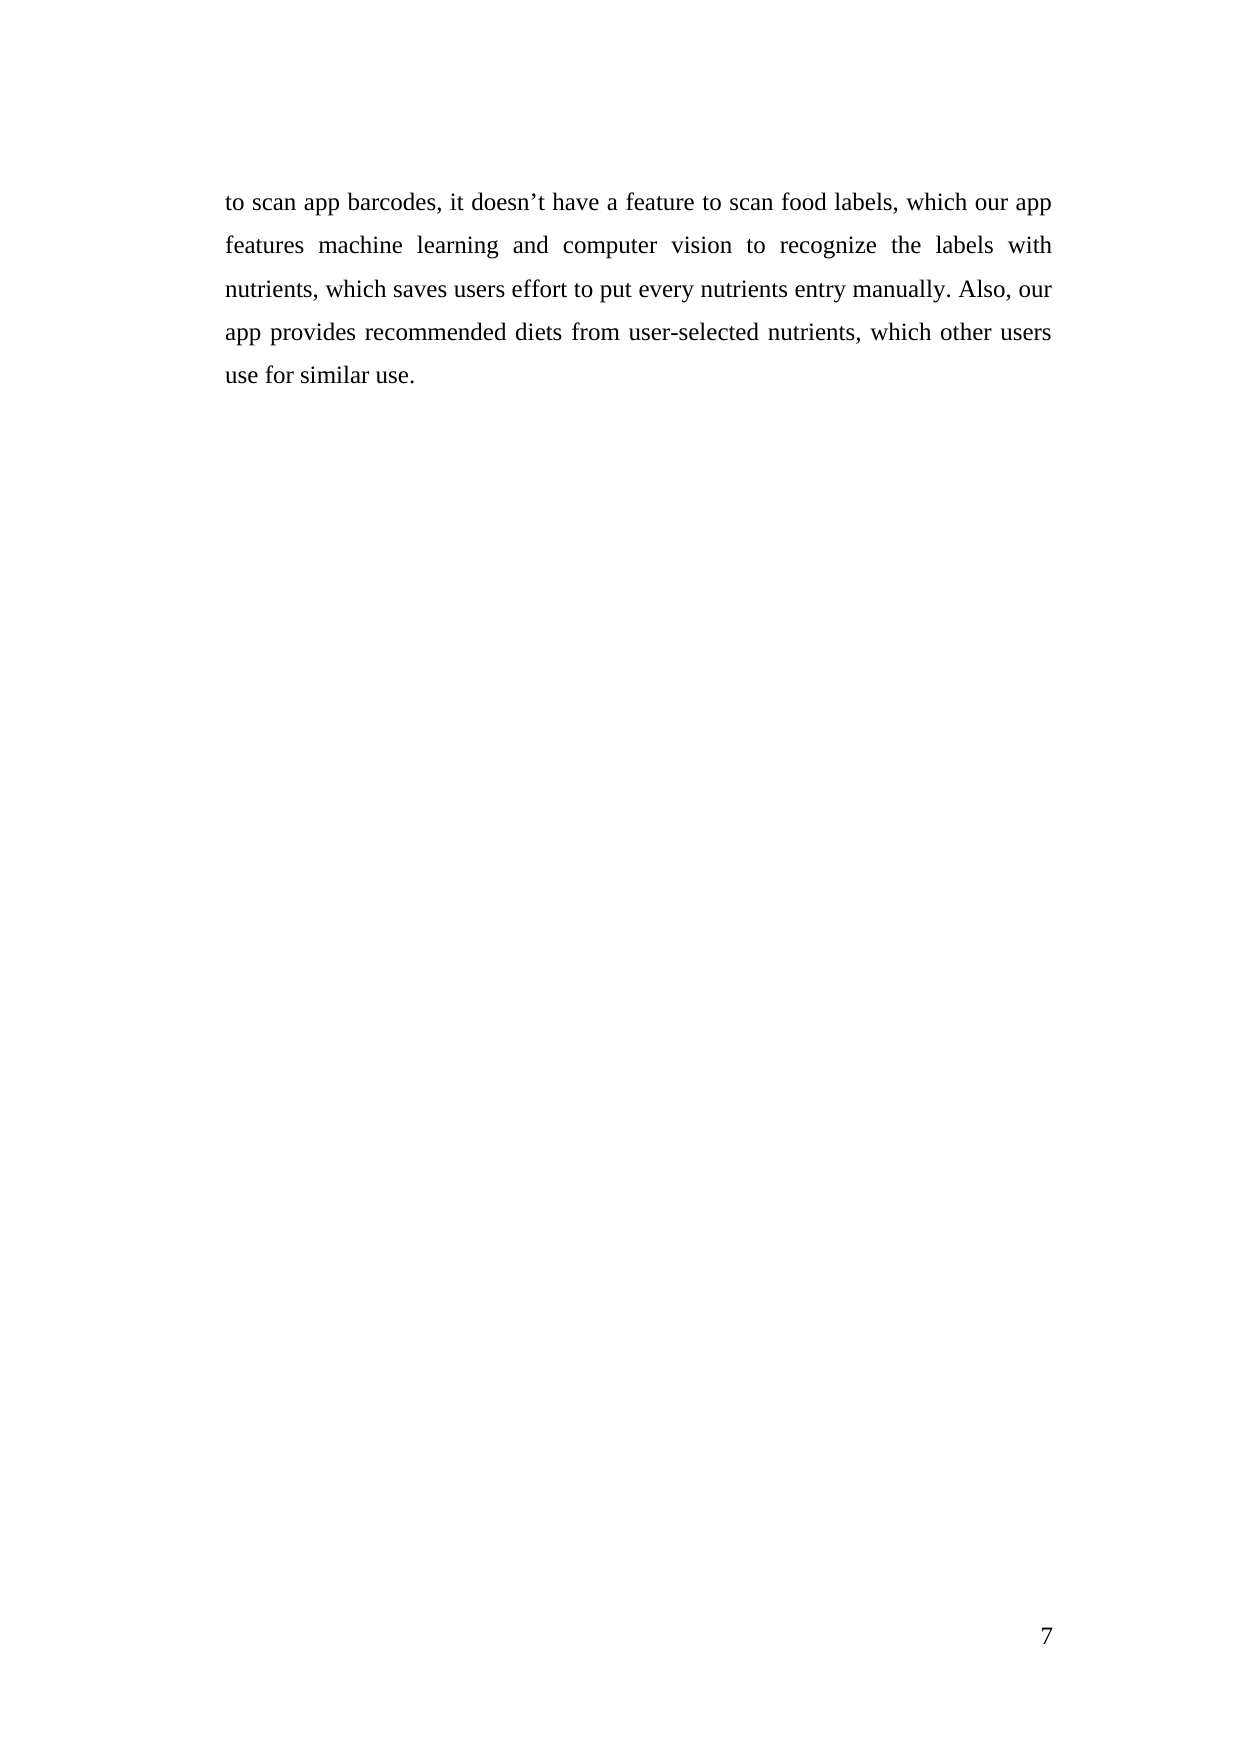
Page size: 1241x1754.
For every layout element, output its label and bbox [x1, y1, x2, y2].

text [225, 187, 1053, 389]
